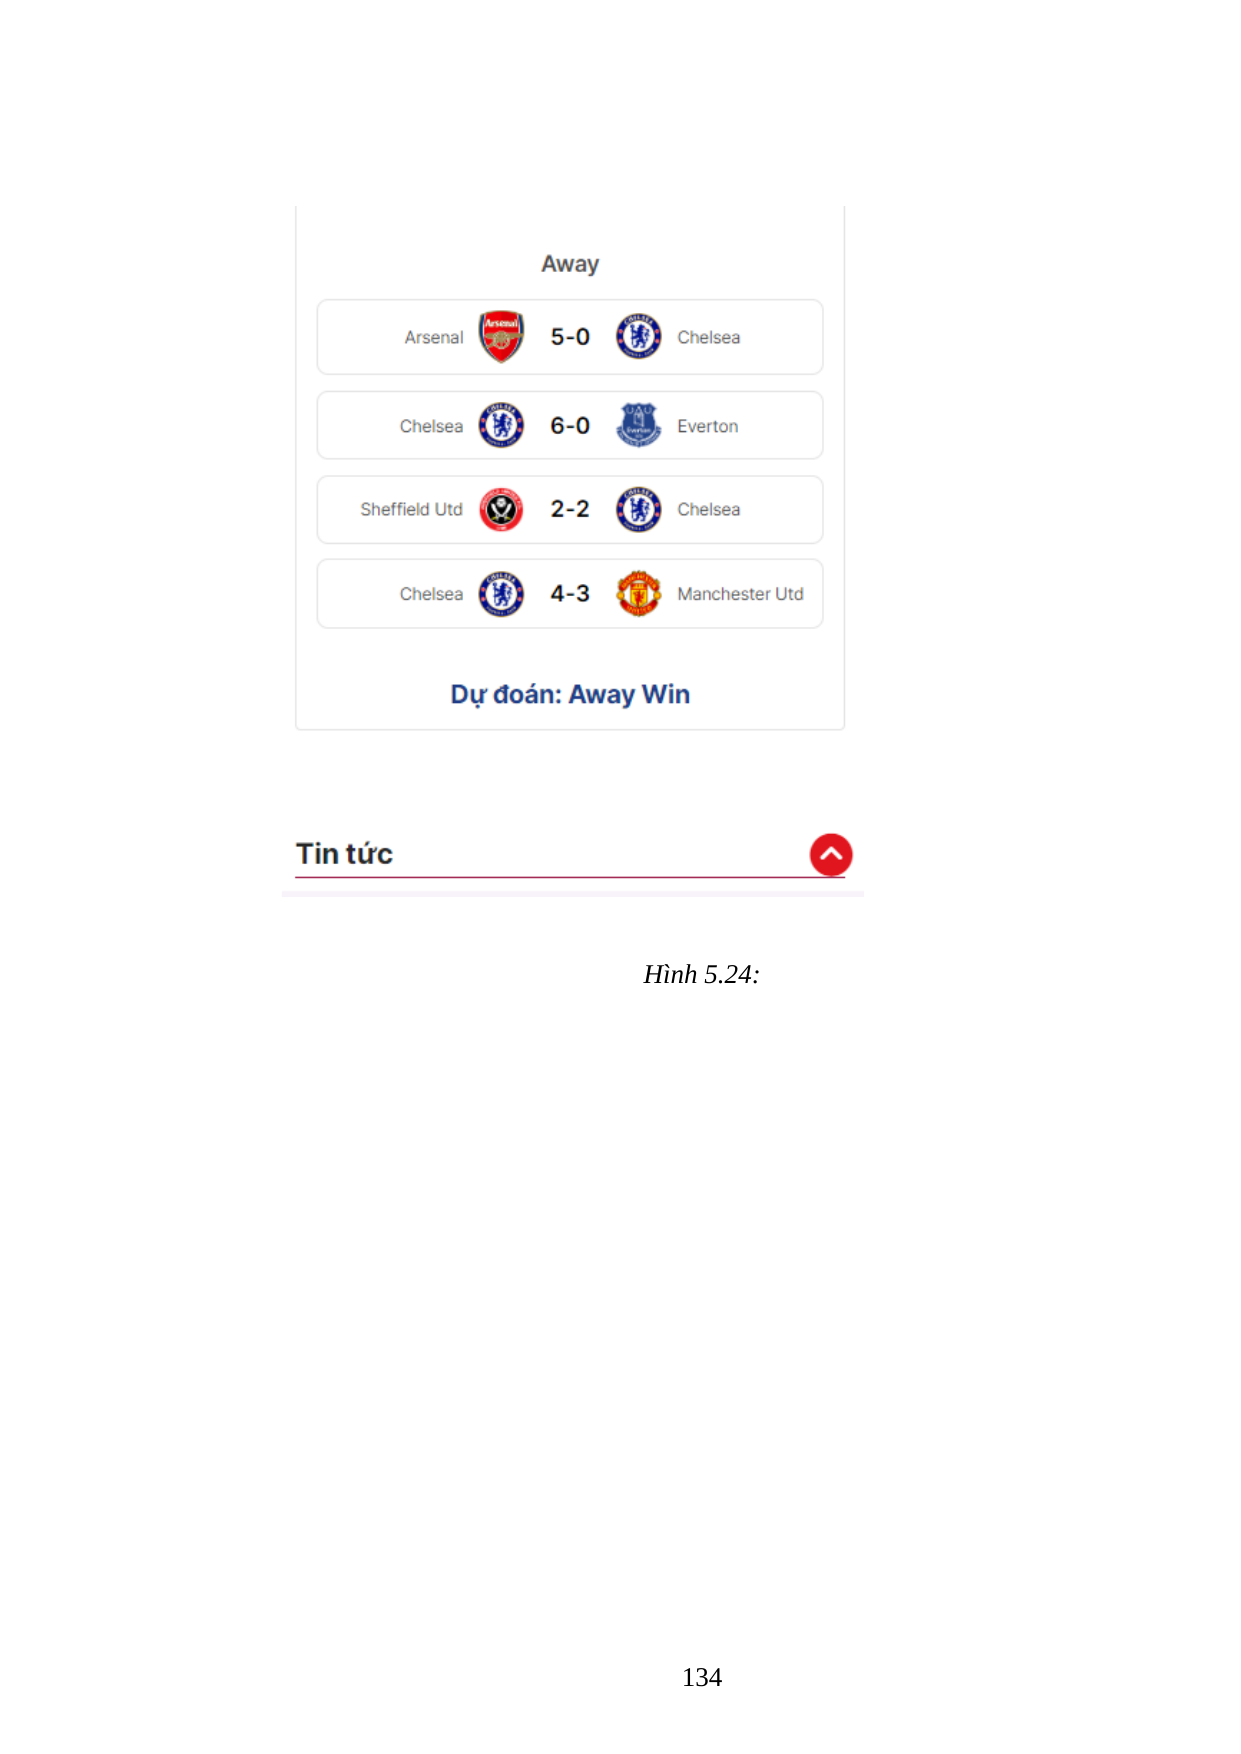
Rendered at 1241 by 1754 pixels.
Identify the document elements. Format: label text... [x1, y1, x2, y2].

text Hình 5.24: [207, 958, 1122, 989]
picture [281, 206, 864, 897]
